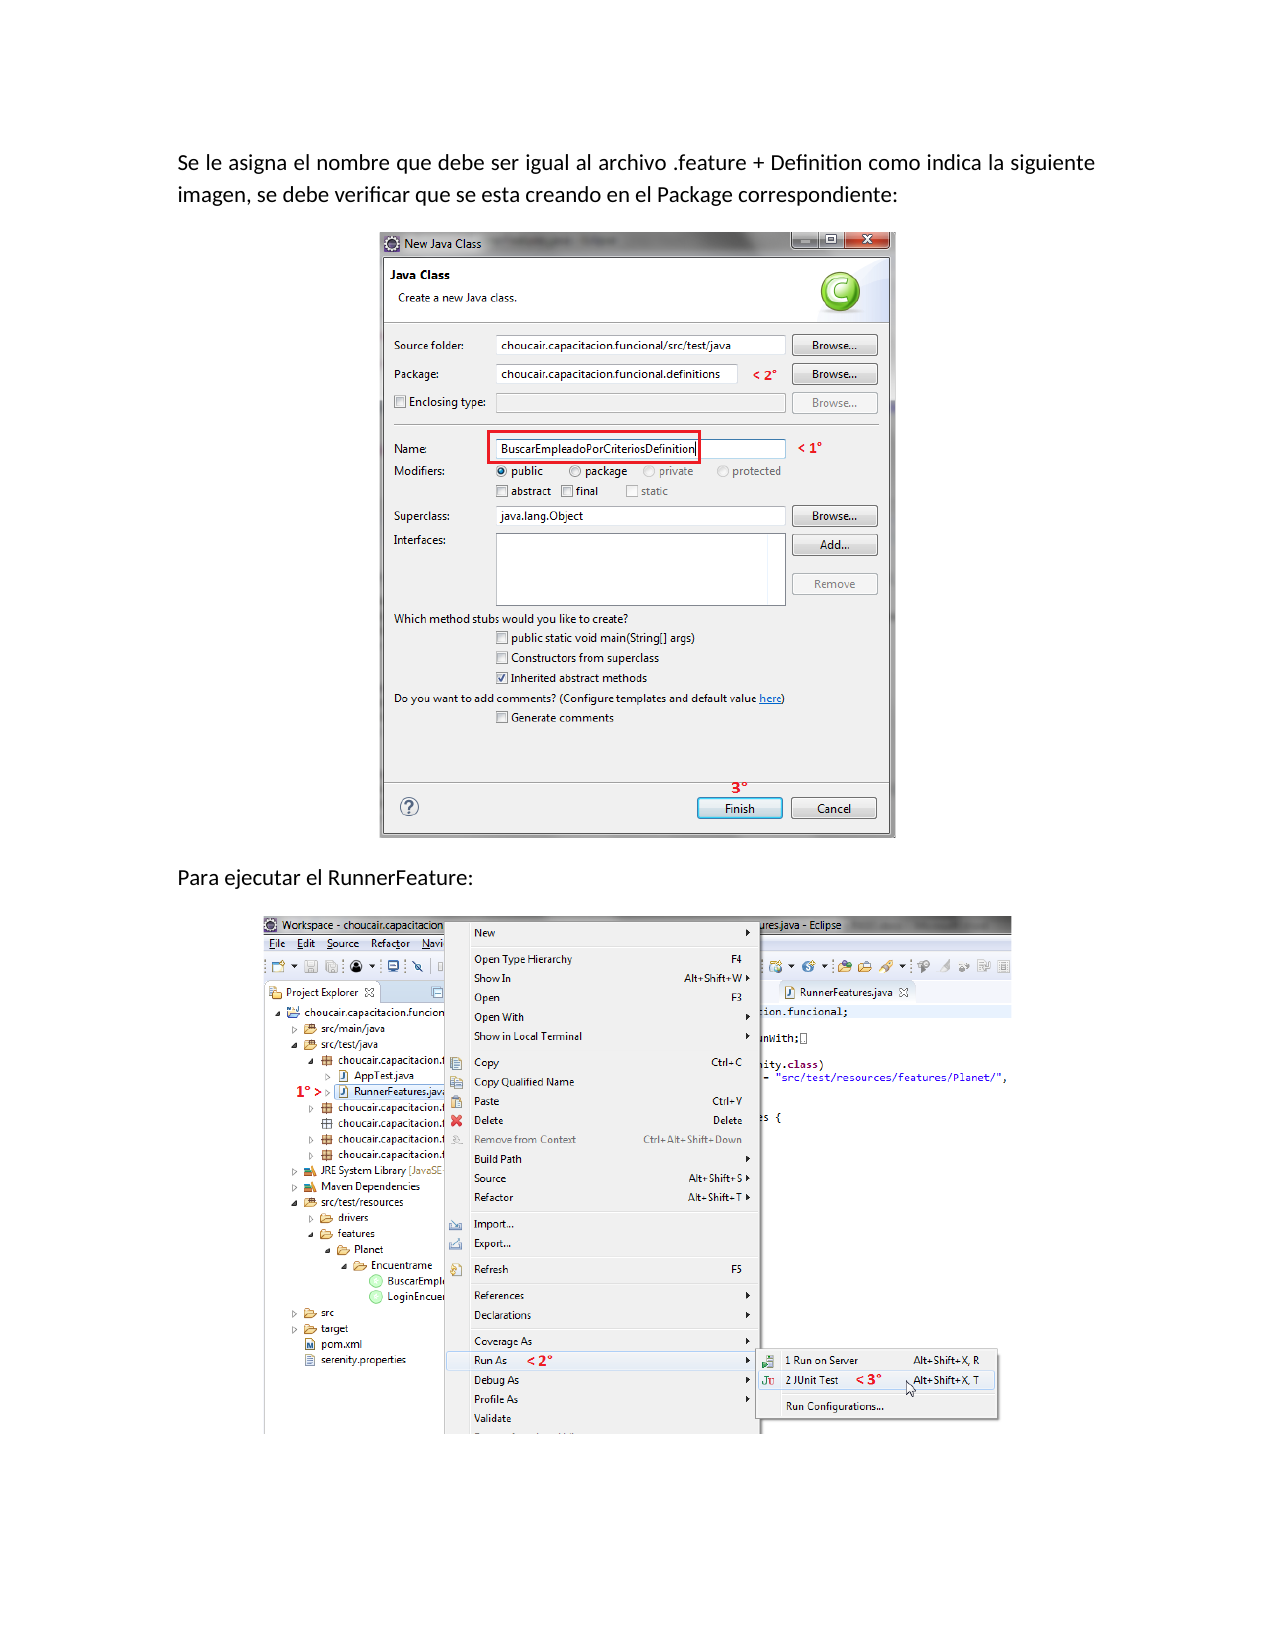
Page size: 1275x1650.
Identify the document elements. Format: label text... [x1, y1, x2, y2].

picture [263, 916, 1012, 1434]
text Se le asigna el nombre que debe ser igual al archivo .feature + Definition como indica la siguiente imagen, se debe verificar que se esta creando en el Package correspondiente: [177, 148, 1098, 208]
text Para ejecutar el RunnerFeature: [177, 863, 1098, 891]
picture [379, 232, 896, 838]
